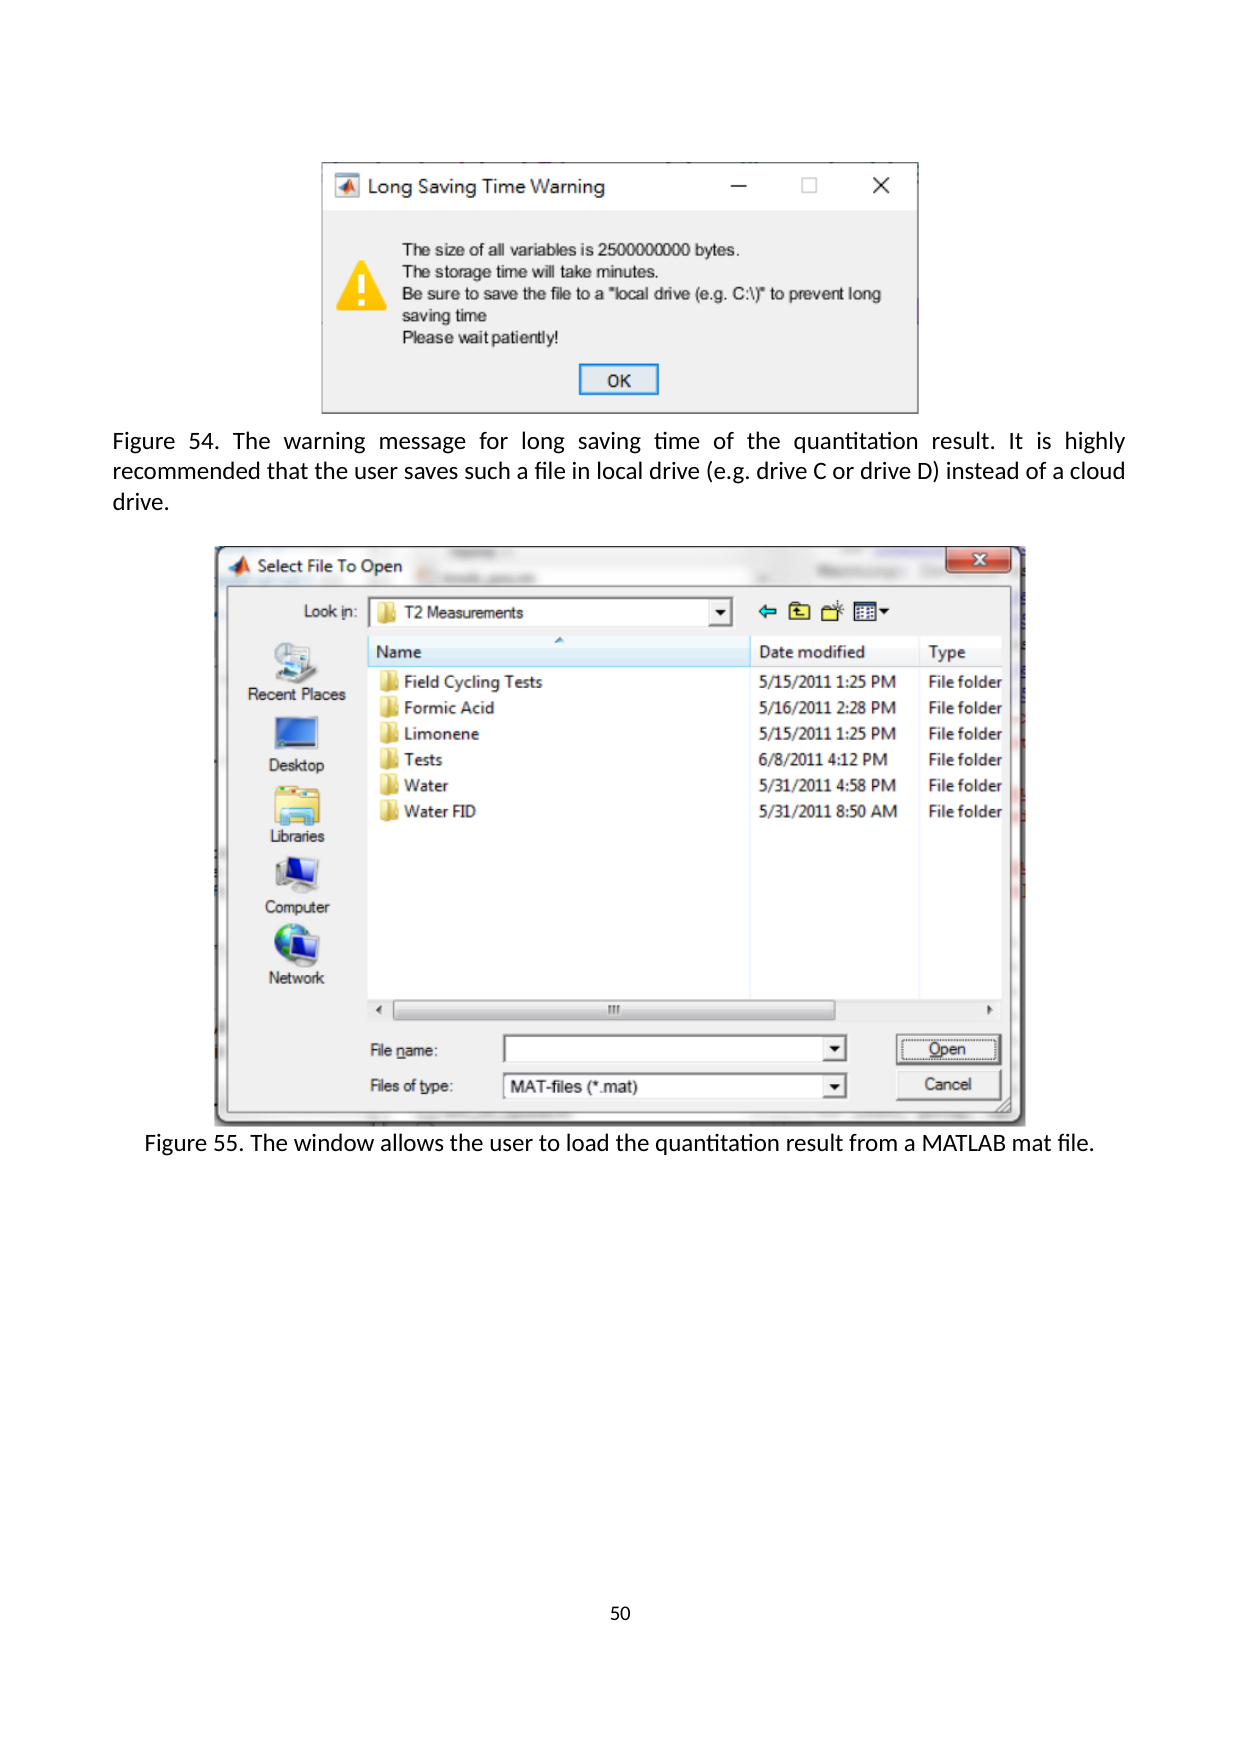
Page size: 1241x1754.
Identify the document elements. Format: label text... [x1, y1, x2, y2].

list Figure 54. The warning message for long saving time of the quantitation result. It is highly recommended that the user saves such a file in local drive (e.g. drive C or drive D) instead of a cloud drive. [112, 425, 1128, 516]
picture [321, 162, 919, 414]
list Figure 55. The window allows the user to load the quantitation result from a MATLAB mat file. [112, 1127, 1128, 1158]
